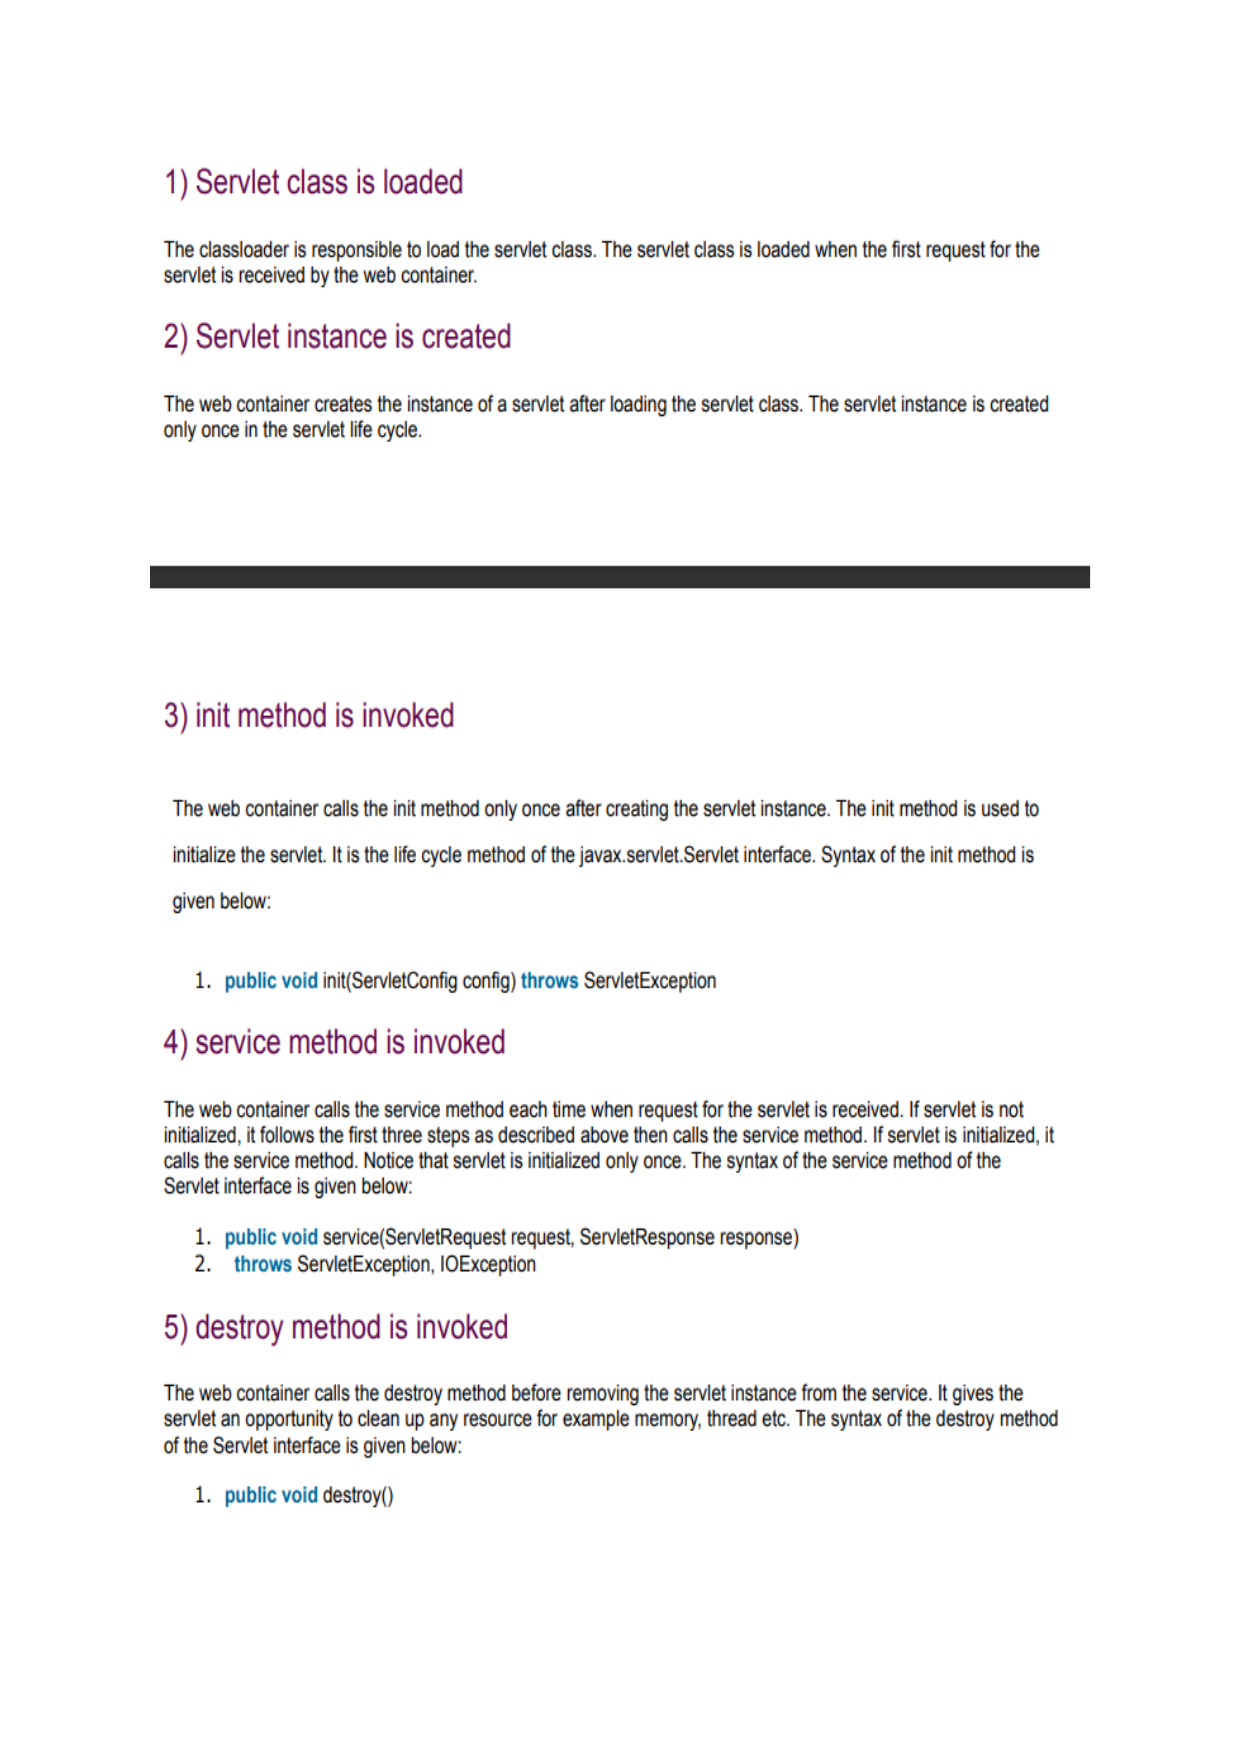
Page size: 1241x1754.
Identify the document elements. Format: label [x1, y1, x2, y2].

picture [150, 150, 1091, 1525]
